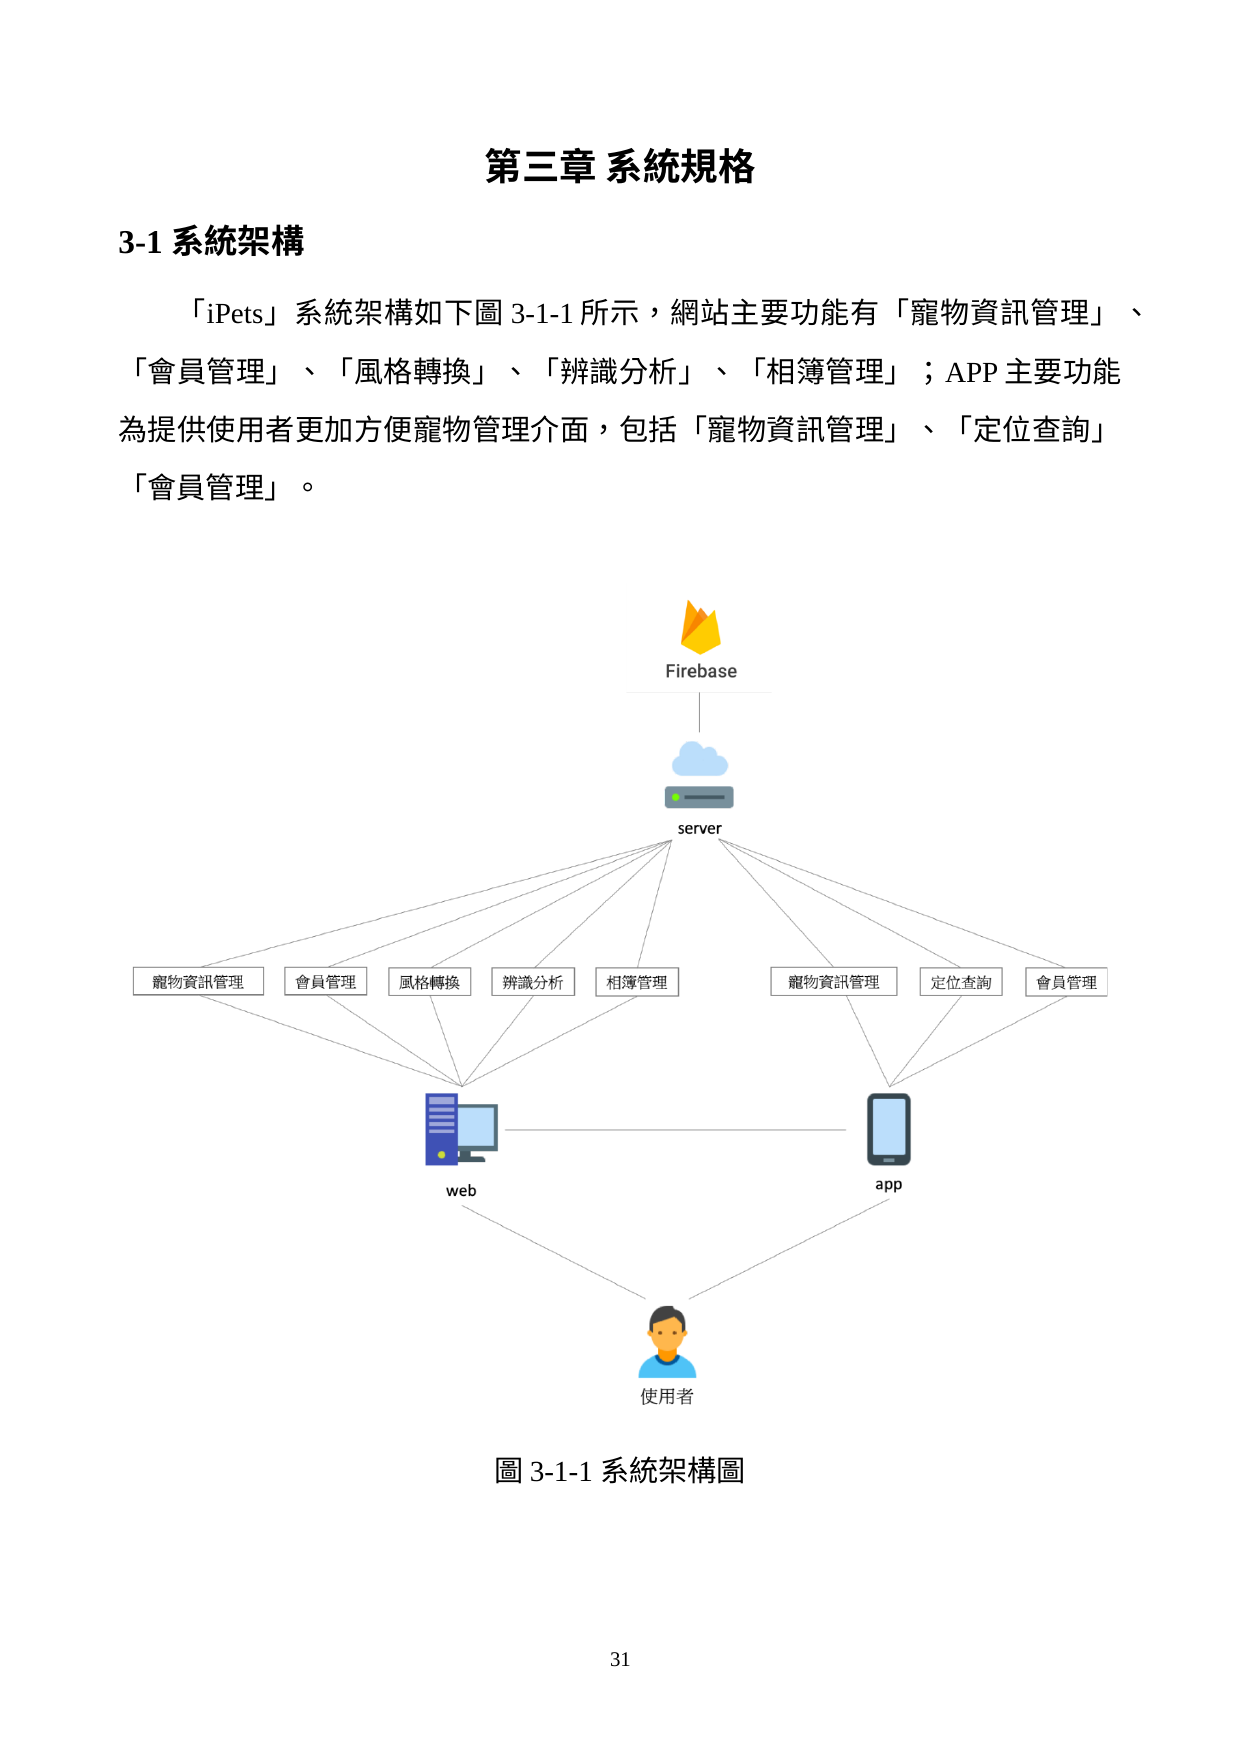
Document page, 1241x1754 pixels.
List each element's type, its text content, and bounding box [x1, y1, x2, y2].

subtitle 3-1 系統架構 [118, 202, 1122, 277]
subtitle 第三章 系統規格 [118, 127, 1122, 202]
text 「iPets」系統架構如下圖3-1-1所示，網站主要功能有「寵物資訊管理」、「會員管理」、「風格轉換」、「辨識分析」、「相簿管理」；APP主要功能為提供使用者更加方便寵物管理介面，包括「寵物資訊管理」、「定位查詢」、「會員管理」。 [118, 277, 1122, 510]
picture [132, 583, 1108, 1416]
subtitle 圖3-1-1 系統架構圖 [118, 1431, 1122, 1506]
